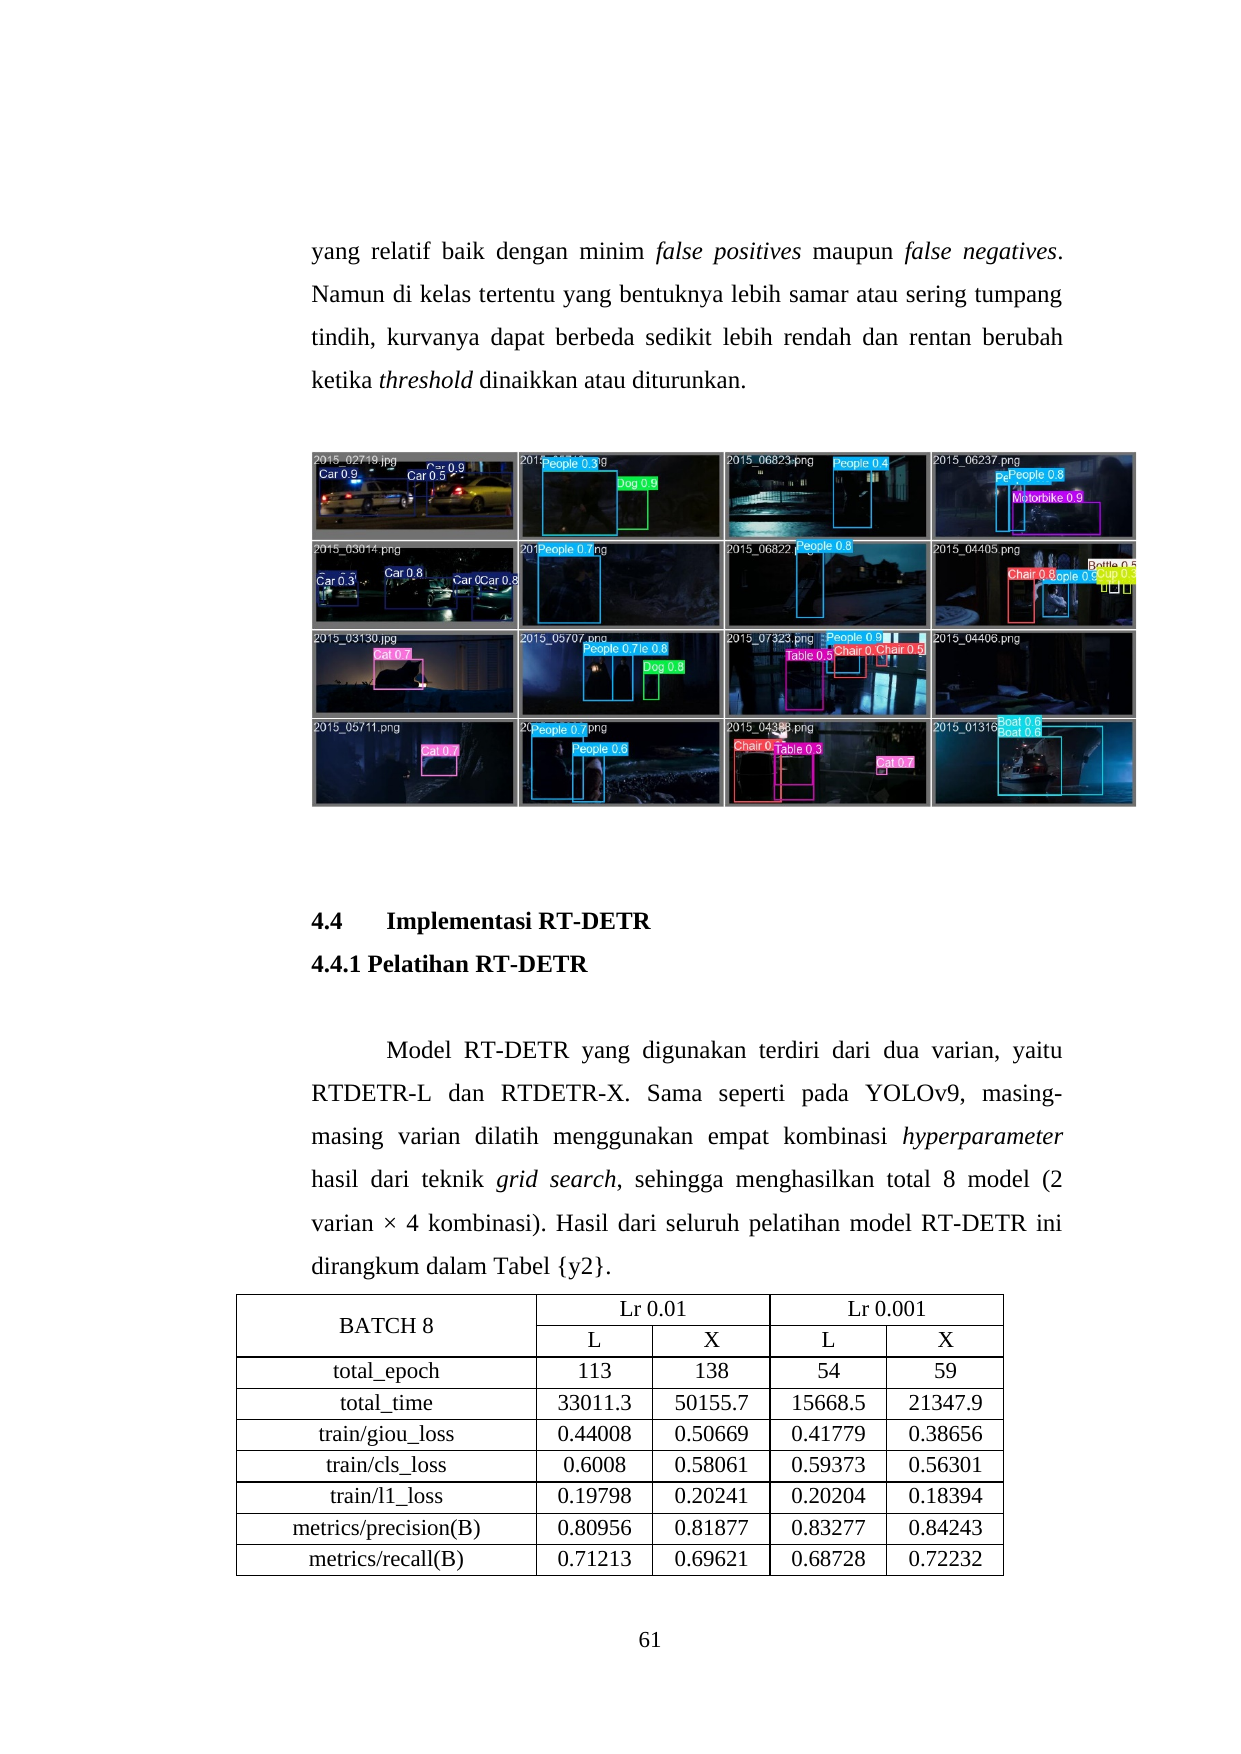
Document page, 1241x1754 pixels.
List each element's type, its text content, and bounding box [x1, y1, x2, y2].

text Model RT-DETR yang digunakan terdiri dari dua varian, yaitu RTDETR-L dan RTDETR-X. Sama seperti pada YOLOv9, masing-masing varian dilatih menggunakan empat kombinasi hyperparameter hasil dari teknik grid search, sehingga menghasilkan total 8 model (2 varian × 4 kombinasi). Hasil dari seluruh pelatihan model RT-DETR ini dirangkum dalam Tabel {y2}. [311, 1035, 1063, 1279]
picture [311, 451, 1137, 807]
table_cell 54 [771, 1358, 886, 1388]
table_cell train/cls_loss [237, 1451, 536, 1481]
table_cell 0.69621 [653, 1545, 769, 1575]
table_cell 0.56301 [887, 1451, 1003, 1481]
table_cell 0.84243 [887, 1514, 1003, 1544]
table_cell 33011.3 [537, 1389, 652, 1419]
table_cell 0.50669 [653, 1420, 769, 1450]
table_cell 21347.9 [887, 1389, 1003, 1419]
table_header Lr 0.01 [537, 1295, 769, 1325]
table_cell 15668.5 [771, 1389, 886, 1419]
table_cell L [537, 1326, 652, 1356]
table_cell 0.59373 [771, 1451, 886, 1481]
table_cell L [771, 1326, 886, 1356]
table_cell total_epoch [237, 1358, 536, 1388]
table_cell 0.58061 [653, 1451, 769, 1481]
table_cell 50155.7 [653, 1389, 769, 1419]
table_cell X [653, 1326, 769, 1356]
text 4.4.1 Pelatihan RT-DETR [311, 949, 1063, 978]
table_cell train/giou_loss [237, 1420, 536, 1450]
table_cell 0.81877 [653, 1514, 769, 1544]
table_cell X [887, 1326, 1003, 1356]
table_cell 138 [653, 1358, 769, 1388]
table_cell train/l1_loss [237, 1483, 536, 1513]
table_cell 0.83277 [771, 1514, 886, 1544]
table_cell 59 [887, 1358, 1003, 1388]
table_cell 0.44008 [537, 1420, 652, 1450]
table_cell 0.68728 [771, 1545, 886, 1575]
table_cell 0.72232 [887, 1545, 1003, 1575]
table_header BATCH 8 [237, 1295, 536, 1356]
table_cell total_time [237, 1389, 536, 1419]
table_cell 0.41779 [771, 1420, 886, 1450]
table_cell metrics/precision(B) [237, 1514, 536, 1544]
table_cell 0.71213 [537, 1545, 652, 1575]
table_cell 0.19798 [537, 1483, 652, 1513]
table_header Lr 0.001 [771, 1295, 1003, 1325]
table_cell 0.20241 [653, 1483, 769, 1513]
table_cell 0.18394 [887, 1483, 1003, 1513]
table_cell 0.38656 [887, 1420, 1003, 1450]
table_cell 0.80956 [537, 1514, 652, 1544]
table_cell 113 [537, 1358, 652, 1388]
text 4.4 Implementasi RT-DETR [311, 906, 1063, 934]
table_cell metrics/recall(B) [237, 1545, 536, 1575]
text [311, 236, 1063, 394]
table_cell 0.20204 [771, 1483, 886, 1513]
table_cell 0.6008 [537, 1451, 652, 1481]
